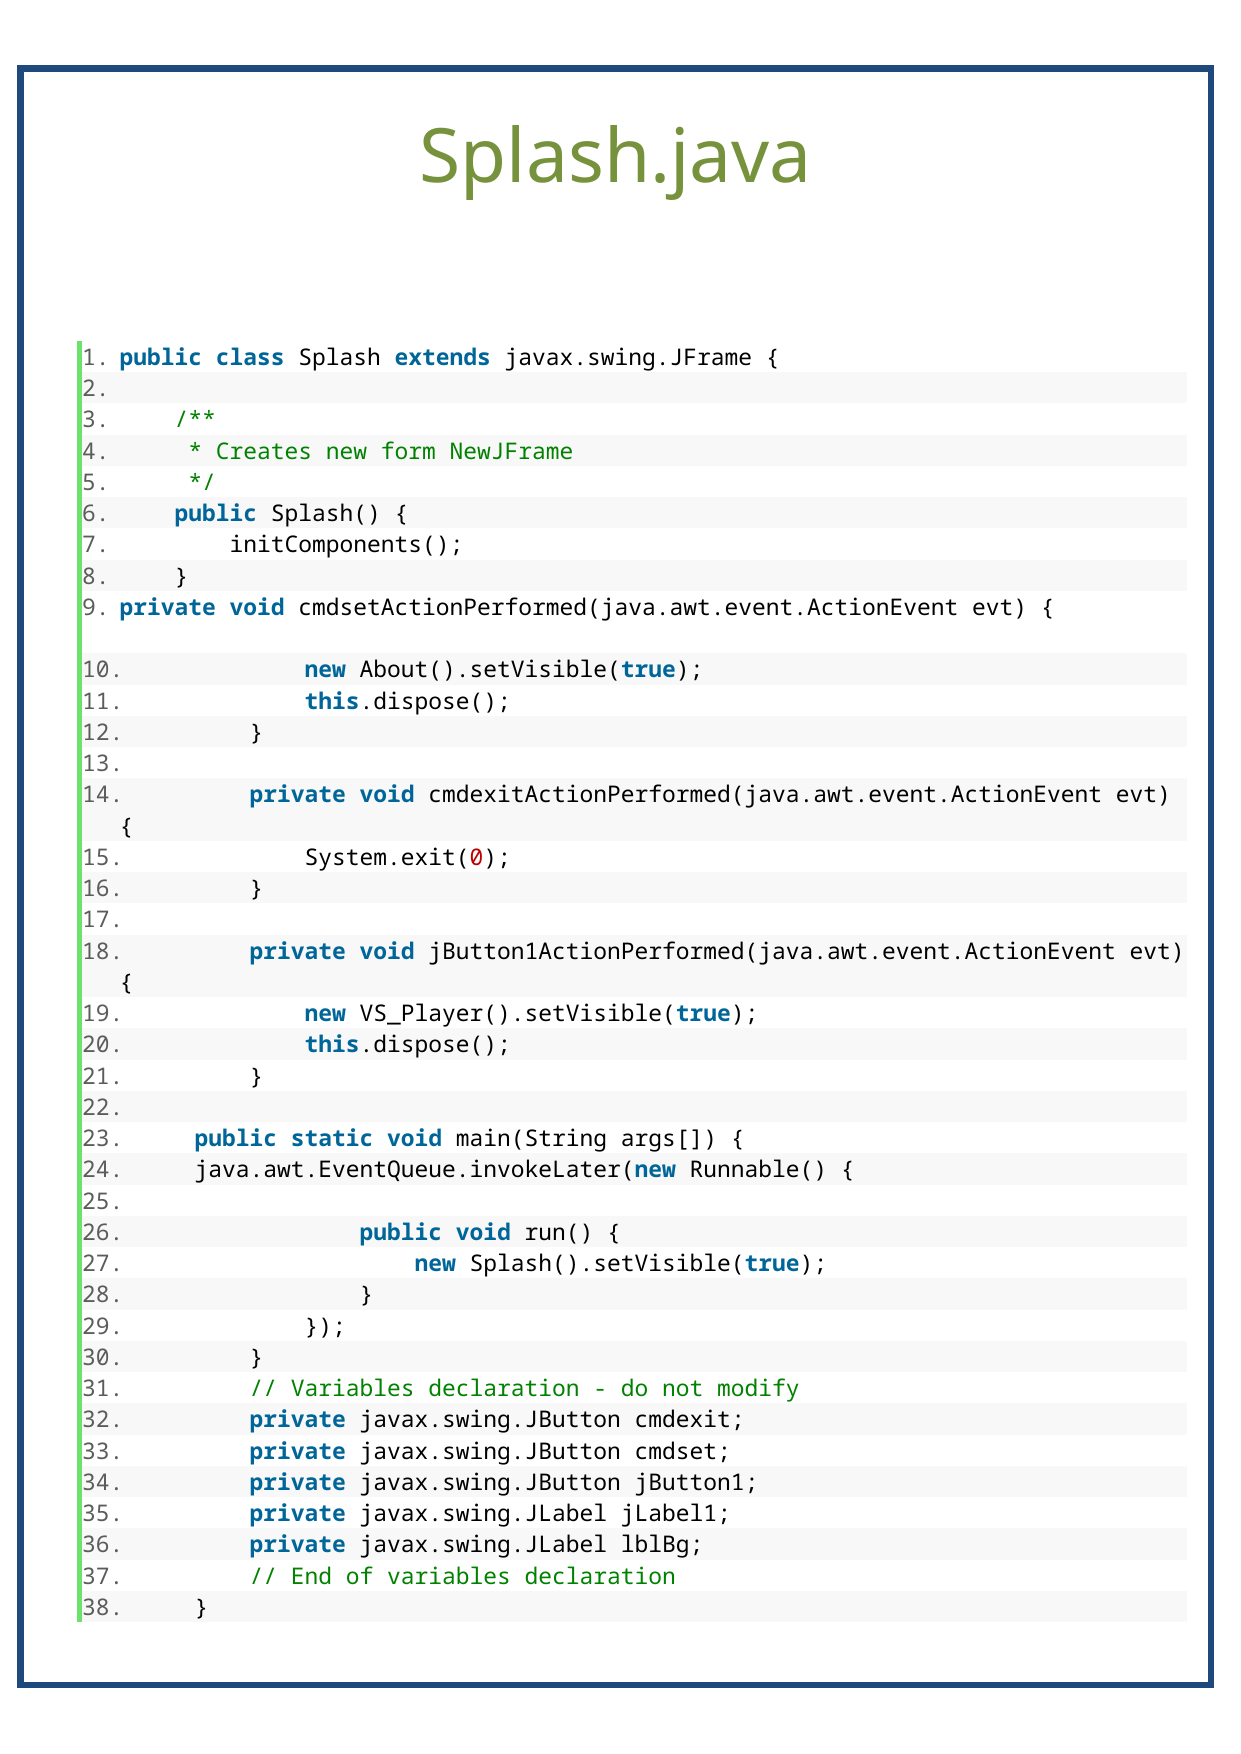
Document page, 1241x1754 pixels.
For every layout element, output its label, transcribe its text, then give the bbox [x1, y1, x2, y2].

list } [82, 716, 1187, 747]
list private javax.swing.JButton jButton1; [82, 1466, 1187, 1497]
list java.awt.EventQueue.invokeLater(new Runnable() { [82, 1153, 1187, 1185]
list */ [82, 466, 1187, 497]
list private void cmdsetActionPerformed(java.awt.event.ActionEvent evt) { [82, 591, 1187, 653]
list private javax.swing.JButton cmdexit; [82, 1403, 1187, 1435]
list this.dispose(); [82, 685, 1187, 716]
list public static void main(String args[]) { [82, 1122, 1187, 1153]
list new About().setVisible(true); [82, 653, 1187, 685]
list new VS_Player().setVisible(true); [82, 997, 1187, 1028]
list } [82, 560, 1187, 591]
list public Splash() { [82, 497, 1187, 528]
list * Creates new form NewJFrame [82, 435, 1187, 466]
list } [82, 1060, 1187, 1091]
list /** [82, 403, 1187, 435]
list new Splash().setVisible(true); [82, 1247, 1187, 1278]
list } [82, 1341, 1187, 1372]
list } [82, 872, 1187, 903]
list } [82, 1591, 1187, 1622]
list System.exit(0); [82, 841, 1187, 872]
list private javax.swing.JButton cmdset; [82, 1435, 1187, 1466]
list public class Splash extends javax.swing.JFrame { [82, 341, 1187, 372]
list initComponents(); [82, 528, 1187, 560]
list // End of variables declaration [82, 1560, 1187, 1591]
list private javax.swing.JLabel lblBg; [82, 1528, 1187, 1560]
list this.dispose(); [82, 1028, 1187, 1060]
subtitle Splash.java [44, 102, 1187, 205]
list } [82, 1278, 1187, 1310]
list private javax.swing.JLabel jLabel1; [82, 1497, 1187, 1528]
list private void cmdexitActionPerformed(java.awt.event.ActionEvent evt) { [82, 778, 1187, 841]
list // Variables declaration - do not modify [82, 1372, 1187, 1403]
list private void jButton1ActionPerformed(java.awt.event.ActionEvent evt) { [82, 935, 1187, 997]
list public void run() { [82, 1216, 1187, 1247]
list }); [82, 1310, 1187, 1341]
